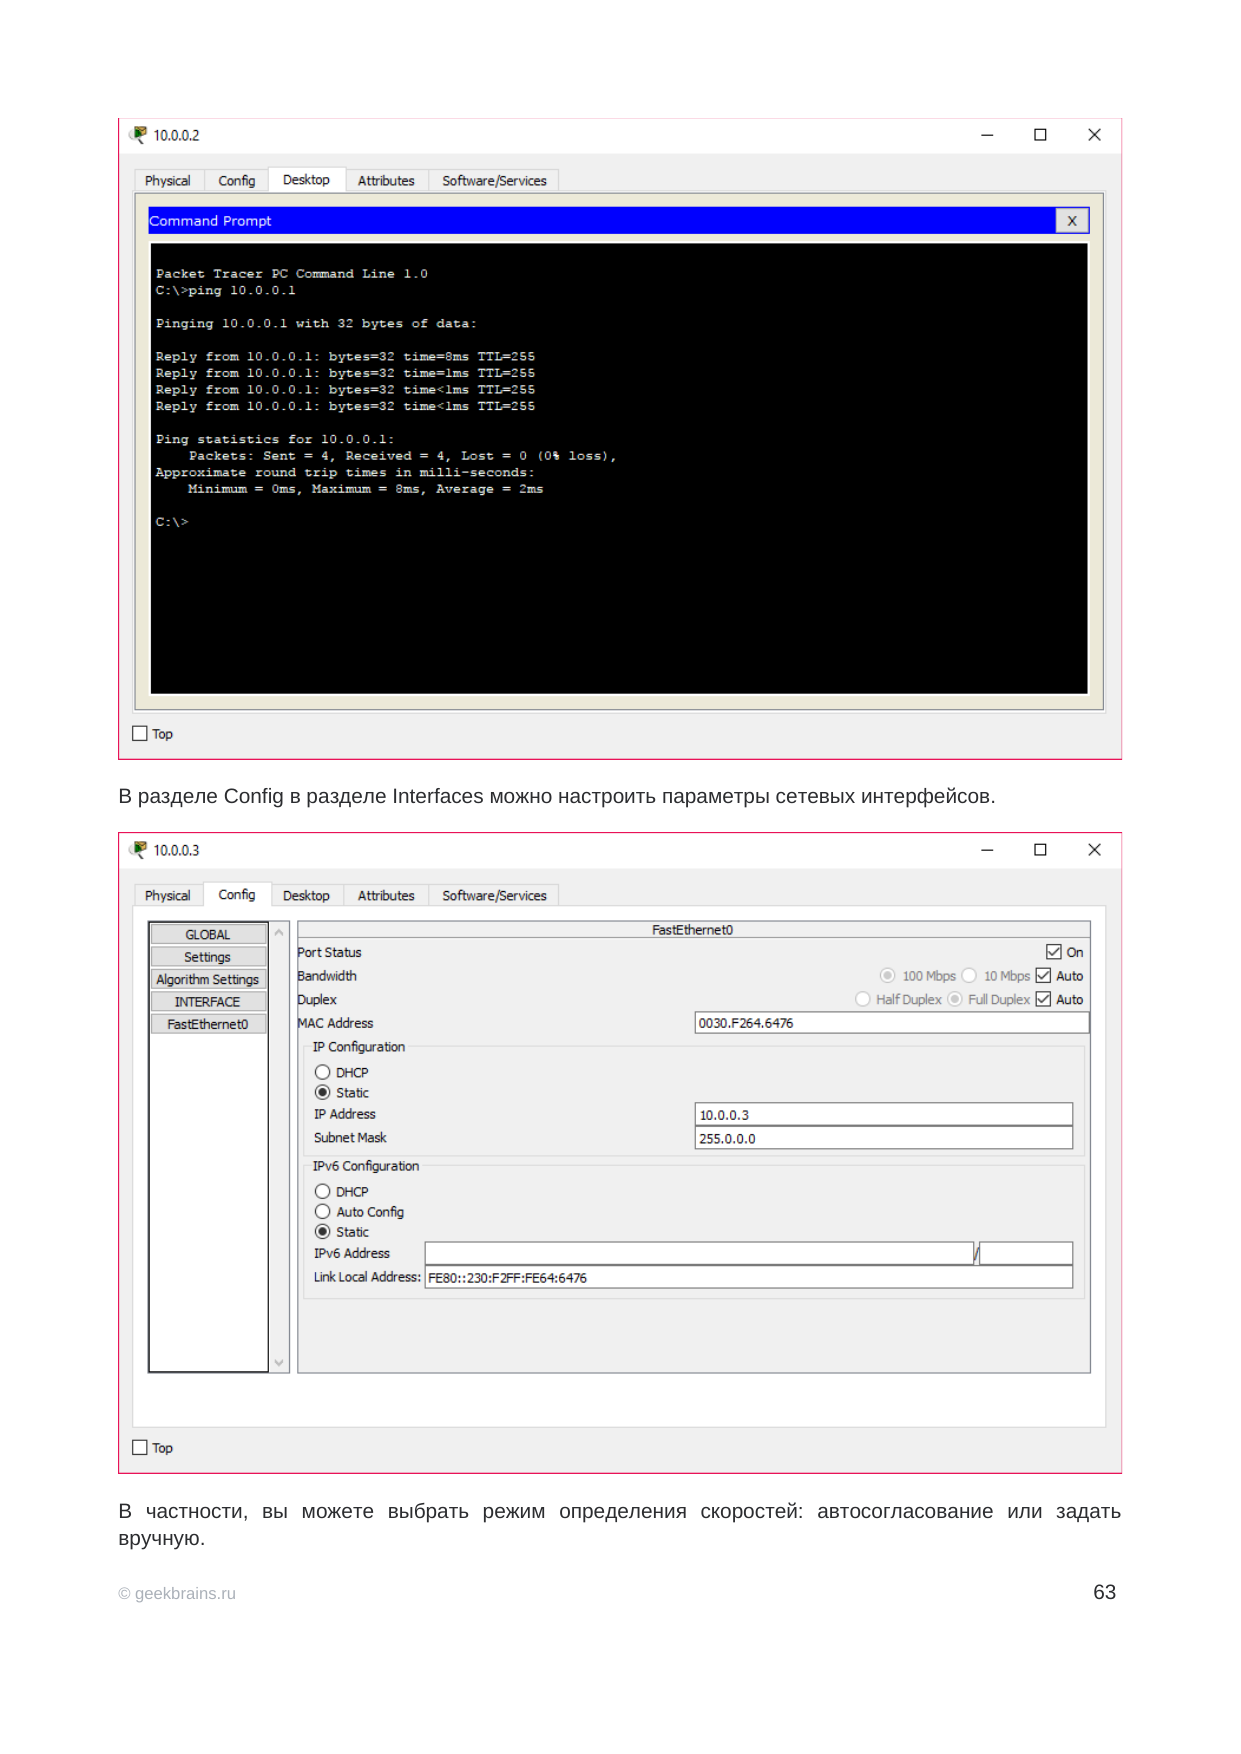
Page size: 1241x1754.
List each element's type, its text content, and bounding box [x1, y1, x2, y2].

picture [118, 118, 1123, 760]
text В частности, вы можете выбрать режим определения скоростей: автосогласование или задать вручную. [118, 1498, 1122, 1550]
text В разделе Config в разделе Interfaces можно настроить параметры сетевых интерфейсов. [118, 784, 1122, 808]
picture [118, 832, 1123, 1474]
